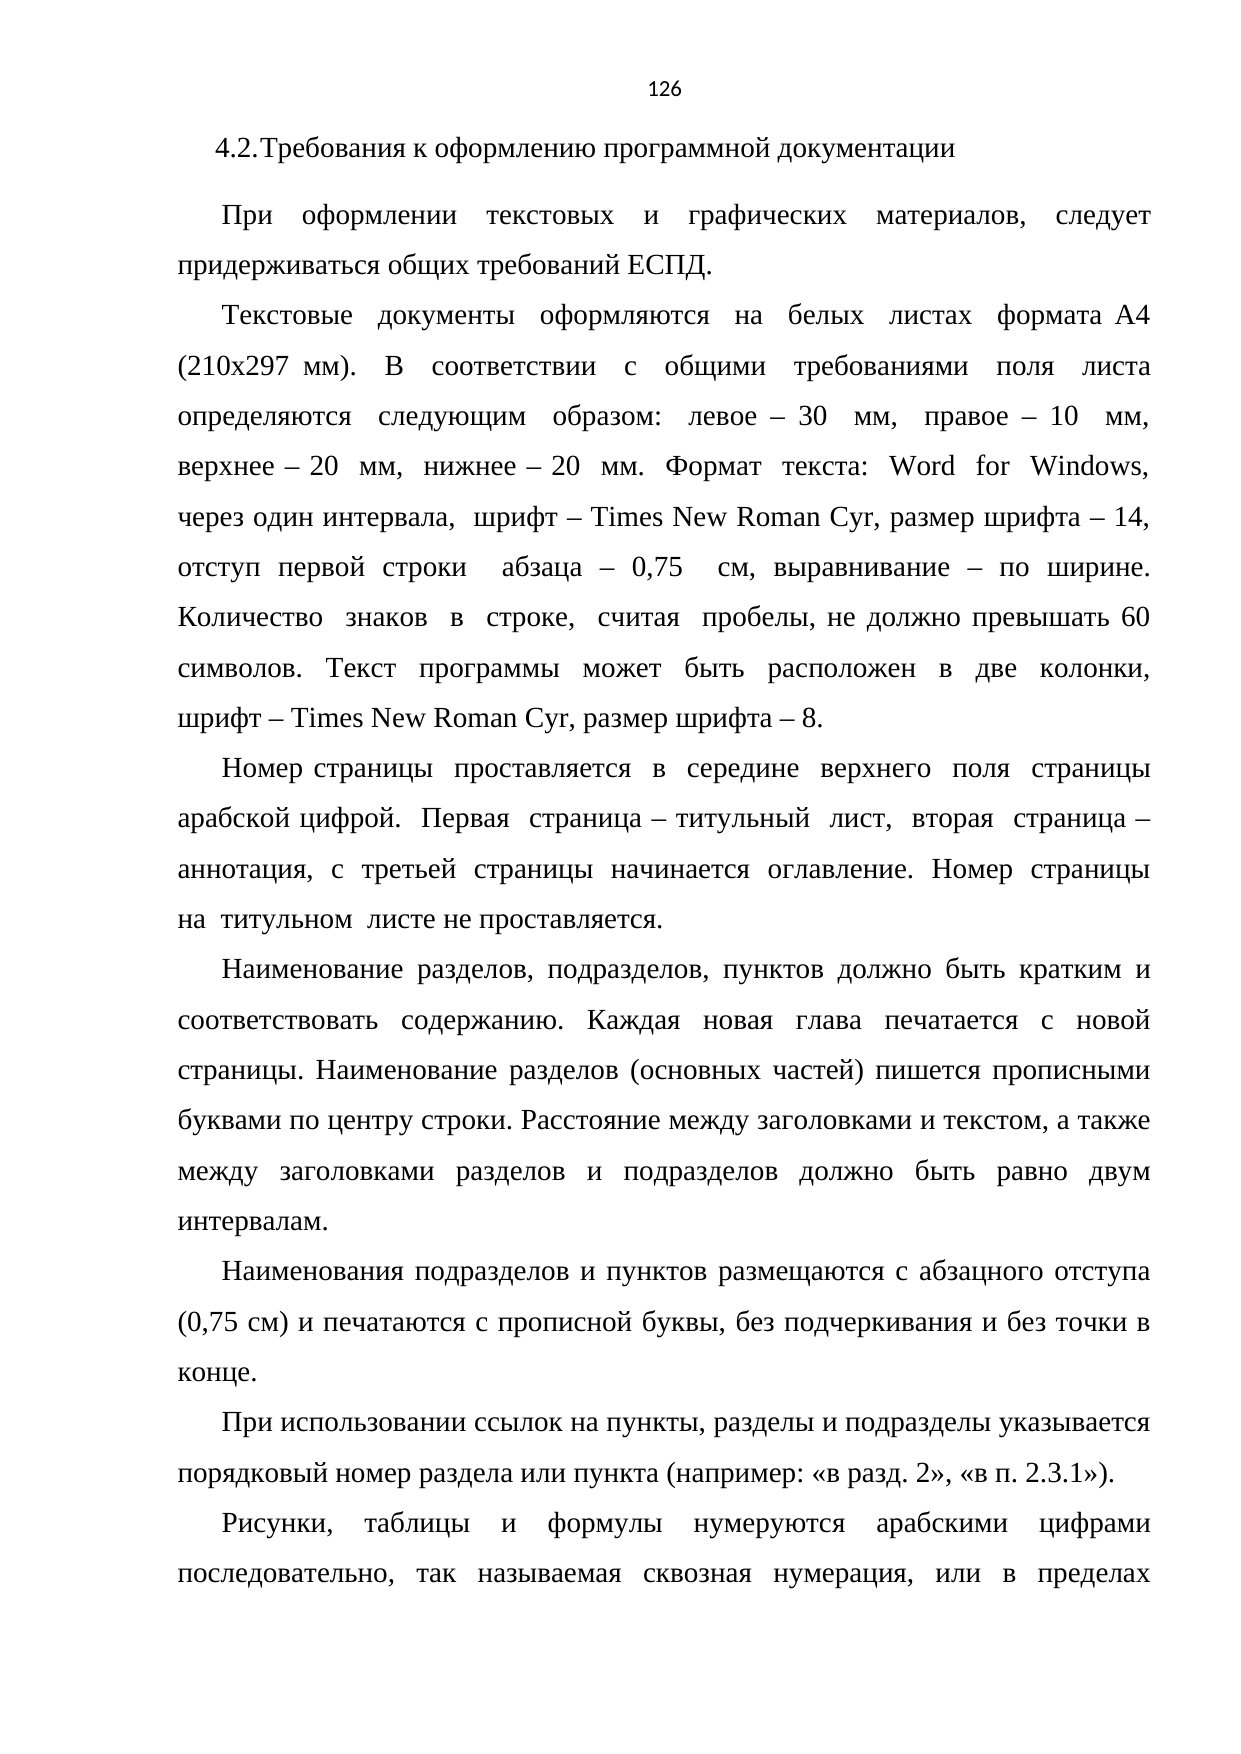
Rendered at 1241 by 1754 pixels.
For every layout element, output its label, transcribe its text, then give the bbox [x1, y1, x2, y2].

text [177, 1505, 1152, 1589]
text При использовании ссылок на пункты, разделы и подразделы указывается порядковый номер раздела или пункта (например: «в разд. 2», «в п. 2.3.1»). [177, 1404, 1152, 1488]
text Текстовые документы оформляются на белых листах формата А4 (210х297 мм). В соответствии с общими требованиями поля листа определяются следующим образом: левое – 30 мм, правое – 10 мм, верхнее – 20 мм, нижнее – 20 мм. Формат текста: Word for Windows, через один интервала, шрифт – Times New Roman Cyr, размер шрифта – 14, отступ первой строки абзаца – 0,75 см, выравнивание – по ширине. Количество знаков в строке, считая пробелы, не должно превышать 60 символов. Текст программы может быть расположен в две колонки, шрифт – Times New Roman Cyr, размер шрифта – 8. [177, 297, 1152, 733]
text Номер страницы проставляется в середине верхнего поля страницы арабской цифрой. Первая страница – титульный лист, вторая страница – аннотация, с третьей страницы начинается оглавление. Номер страницы на титульном листе не проставляется. [177, 750, 1152, 935]
text Наименование разделов, подразделов, пунктов должно быть кратким и соответствовать содержанию. Каждая новая глава печатается с новой страницы. Наименование разделов (основных частей) пишется прописными буквами по центру строки. Расстояние между заголовками и текстом, а также между заголовками разделов и подразделов должно быть равно двум интервалам. [177, 952, 1152, 1237]
text При оформлении текстовых и графических материалов, следует придерживаться общих требований ЕСПД. [177, 197, 1152, 281]
text Наименования подразделов и пунктов размещаются с абзацного отступа (0,75 см) и печатаются с прописной буквы, без подчеркивания и без точки в конце. [177, 1253, 1152, 1388]
list Требования к оформлению программной документации [215, 130, 1152, 163]
